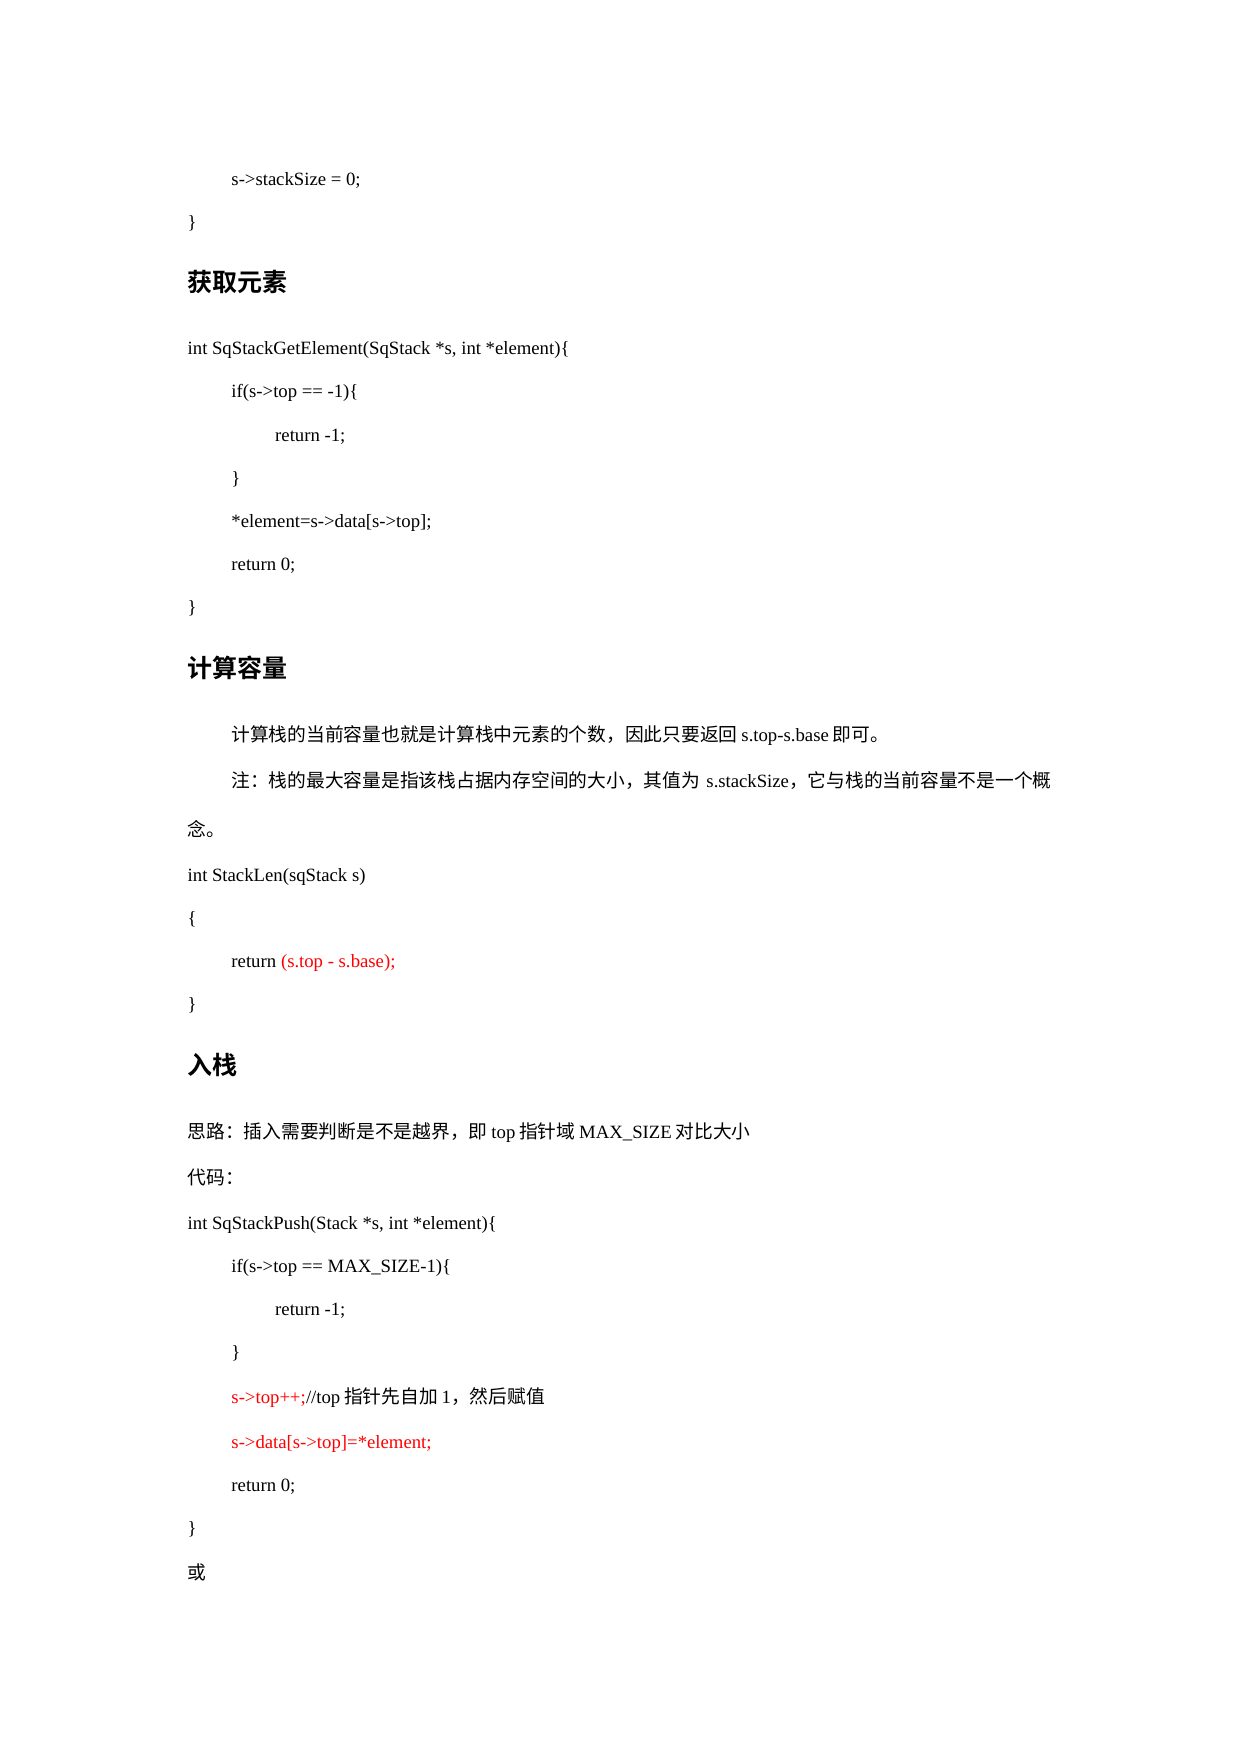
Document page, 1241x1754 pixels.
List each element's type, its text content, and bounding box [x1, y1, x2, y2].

text s->stackSize = 0; [187, 162, 1053, 194]
text *element=s->data[s->top]; [187, 504, 1053, 537]
text return -1; [187, 418, 1053, 451]
text if(s->top == MAX_SIZE-1){ [187, 1249, 1053, 1282]
text int SqStackGetElement(SqStack *s, int *element){ [187, 332, 1053, 364]
text if(s->top == -1){ [187, 375, 1053, 407]
text } [187, 591, 1053, 623]
text s->data[s->top]=*element; [187, 1425, 1053, 1458]
text s->top++;//top指针先自加1，然后赋值 [187, 1379, 1053, 1412]
text 思路：插入需要判断是不是越界，即top指针域MAX_SIZE对比大小 [187, 1114, 1053, 1147]
text { [187, 901, 1053, 934]
text 计算栈的当前容量也就是计算栈中元素的个数，因此只要返回s.top-s.base即可。 [187, 717, 1053, 750]
text return (s.top - s.base); [187, 944, 1053, 977]
text 或 [187, 1555, 1053, 1587]
subtitle 获取元素 [187, 248, 1053, 313]
text return -1; [187, 1293, 1053, 1325]
subtitle 入栈 [187, 1031, 1053, 1096]
text int StackLen(sqStack s) [187, 858, 1053, 891]
text } [187, 205, 1053, 238]
text } [187, 988, 1053, 1020]
text int SqStackPush(Stack *s, int *element){ [187, 1206, 1053, 1239]
subtitle 计算容量 [187, 634, 1053, 699]
text 注：栈的最大容量是指该栈占据内存空间的大小，其值为s.stackSize，它与栈的当前容量不是一个概念。 [187, 763, 1053, 844]
text return 0; [187, 548, 1053, 580]
text } [187, 1336, 1053, 1368]
text 代码： [187, 1160, 1053, 1193]
text return 0; [187, 1468, 1053, 1501]
text } [187, 461, 1053, 494]
text } [187, 1512, 1053, 1544]
